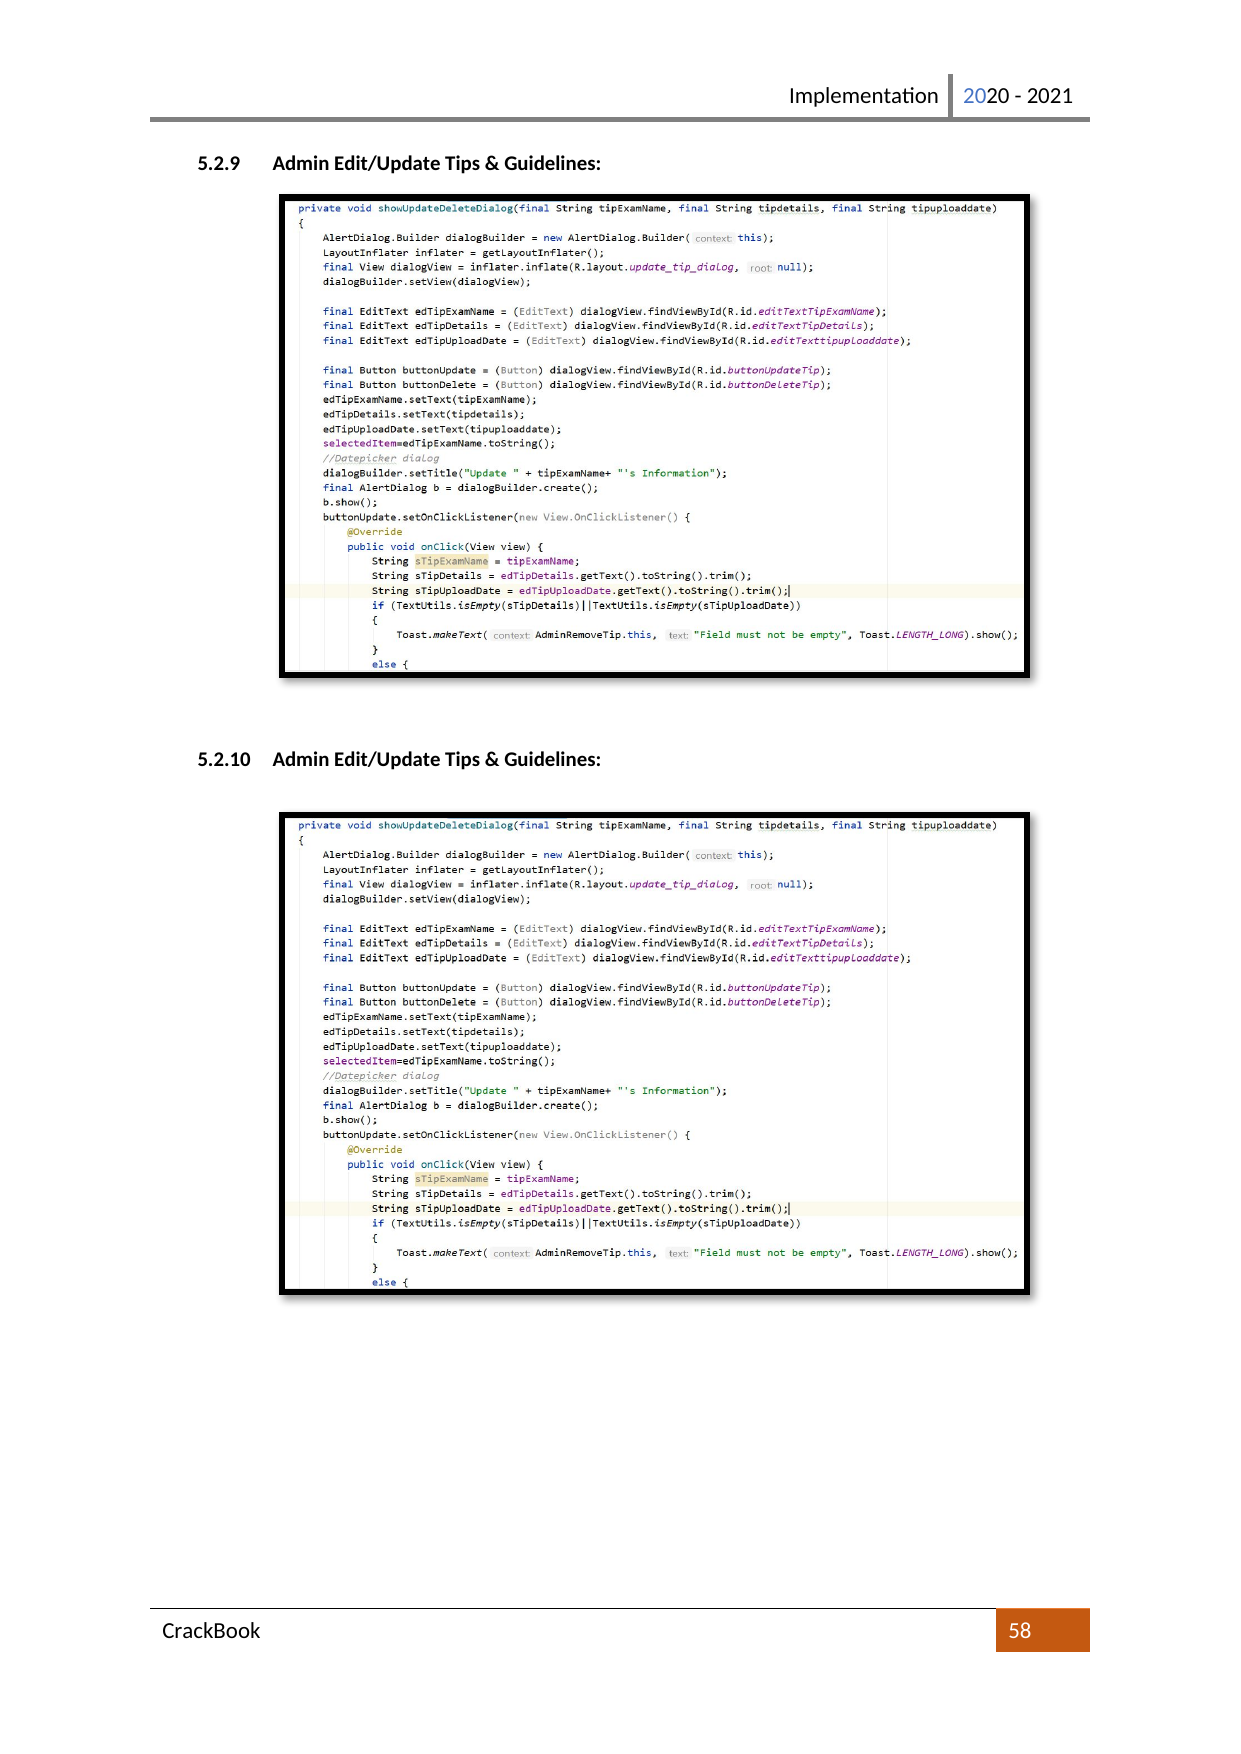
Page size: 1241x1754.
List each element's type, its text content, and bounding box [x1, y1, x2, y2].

list Admin Edit/Update Tips & Guidelines: [197, 747, 1090, 772]
picture [285, 201, 1024, 672]
list Admin Edit/Update Tips & Guidelines: [197, 150, 1090, 175]
picture [285, 818, 1024, 1289]
